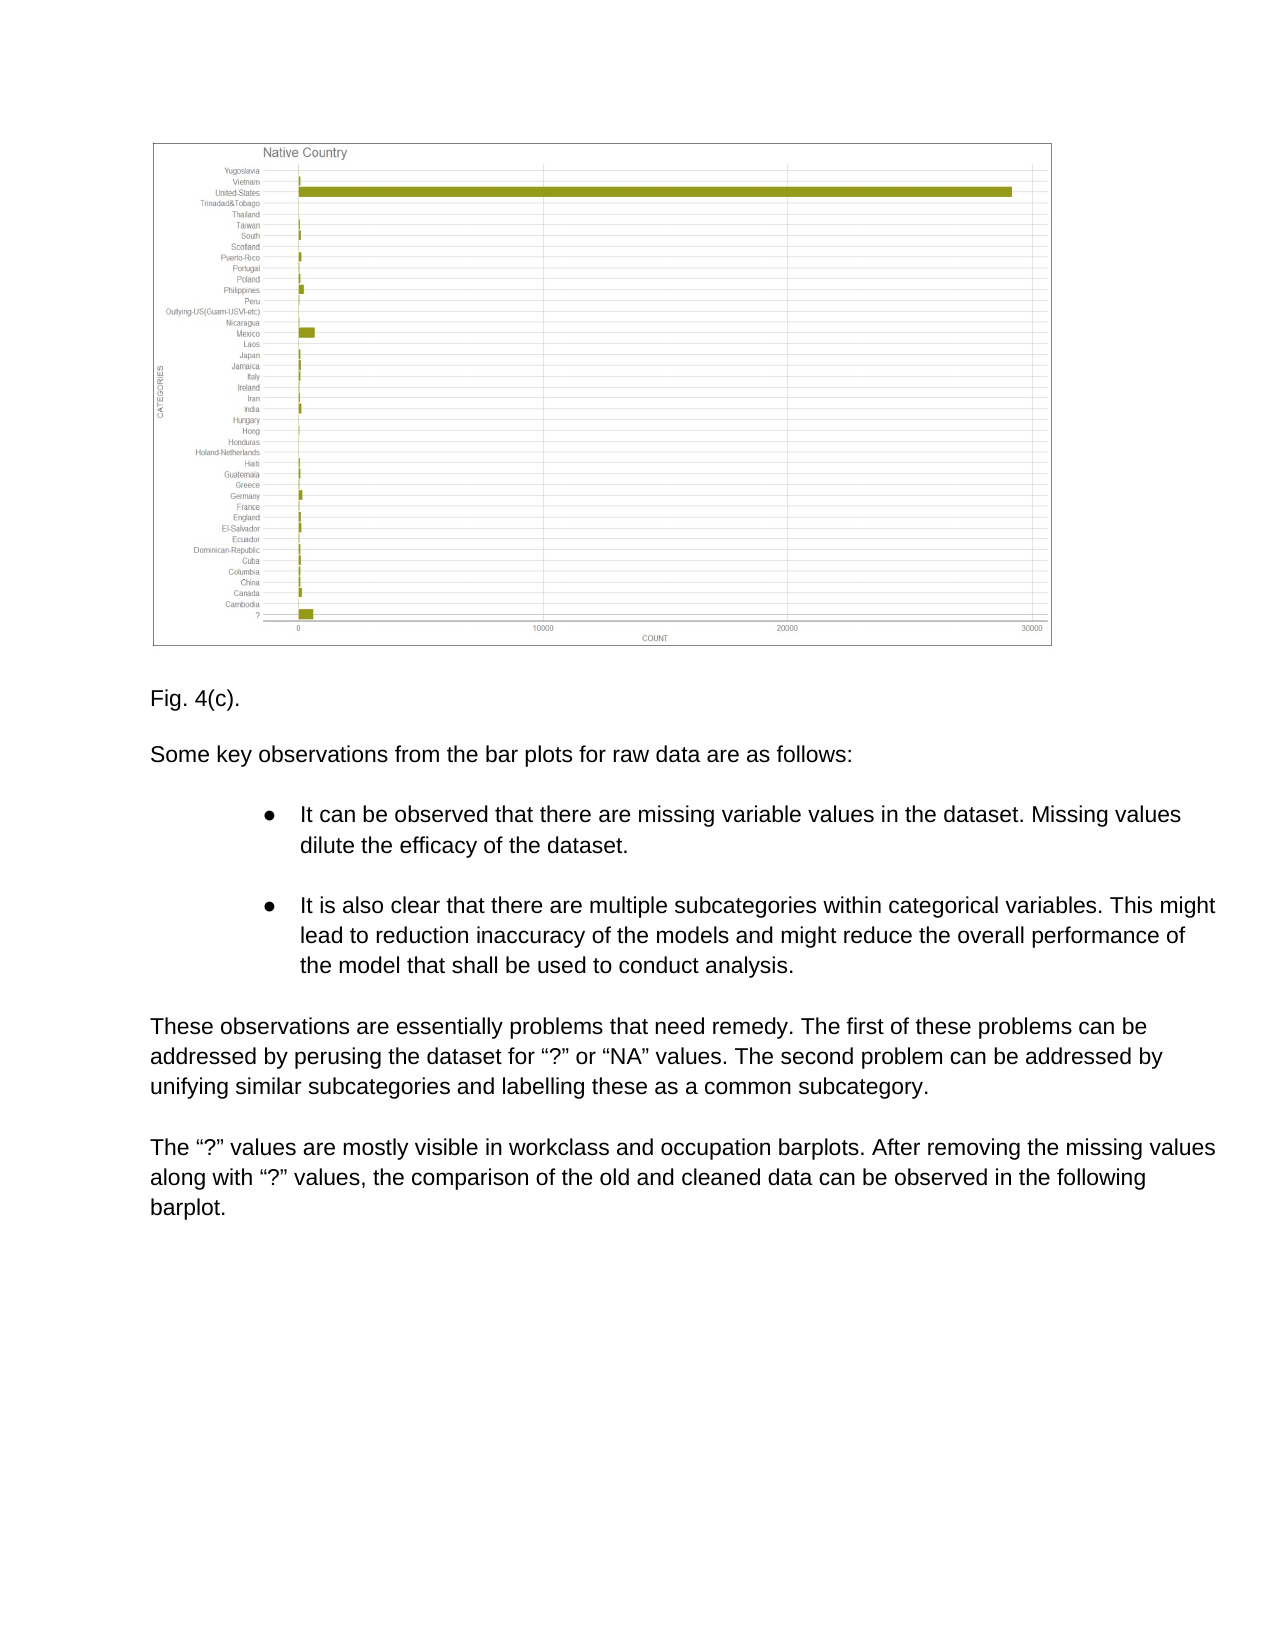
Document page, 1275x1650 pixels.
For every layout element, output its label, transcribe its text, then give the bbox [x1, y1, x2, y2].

picture [150, 140, 1056, 650]
text The “?” values are mostly visible in workclass and occupation barplots. After removing the missing values along with “?” values, the comparison of the old and cleaned data can be observed in the following barplot. [150, 1134, 1220, 1221]
text Some key observations from the bar plots for raw data are as follows: [150, 741, 1220, 767]
text Fig. 4(c). [150, 684, 1220, 711]
list It is also clear that there are multiple subcategories within categorical variables. This might lead to reduction inaccuracy of the models and might reduce the overall performance of the model that shall be used to conduct analysis. [262, 892, 1220, 979]
text These observations are essentially problems that need remedy. The first of these problems can be addressed by perusing the dataset for “?” or “NA” values. The second problem can be addressed by unifying similar subcategories and labelling these as a common subcategory. [150, 1013, 1220, 1100]
list It can be observed that there are missing variable values in the dataset. Missing values dilute the efficacy of the dataset. [262, 801, 1220, 858]
